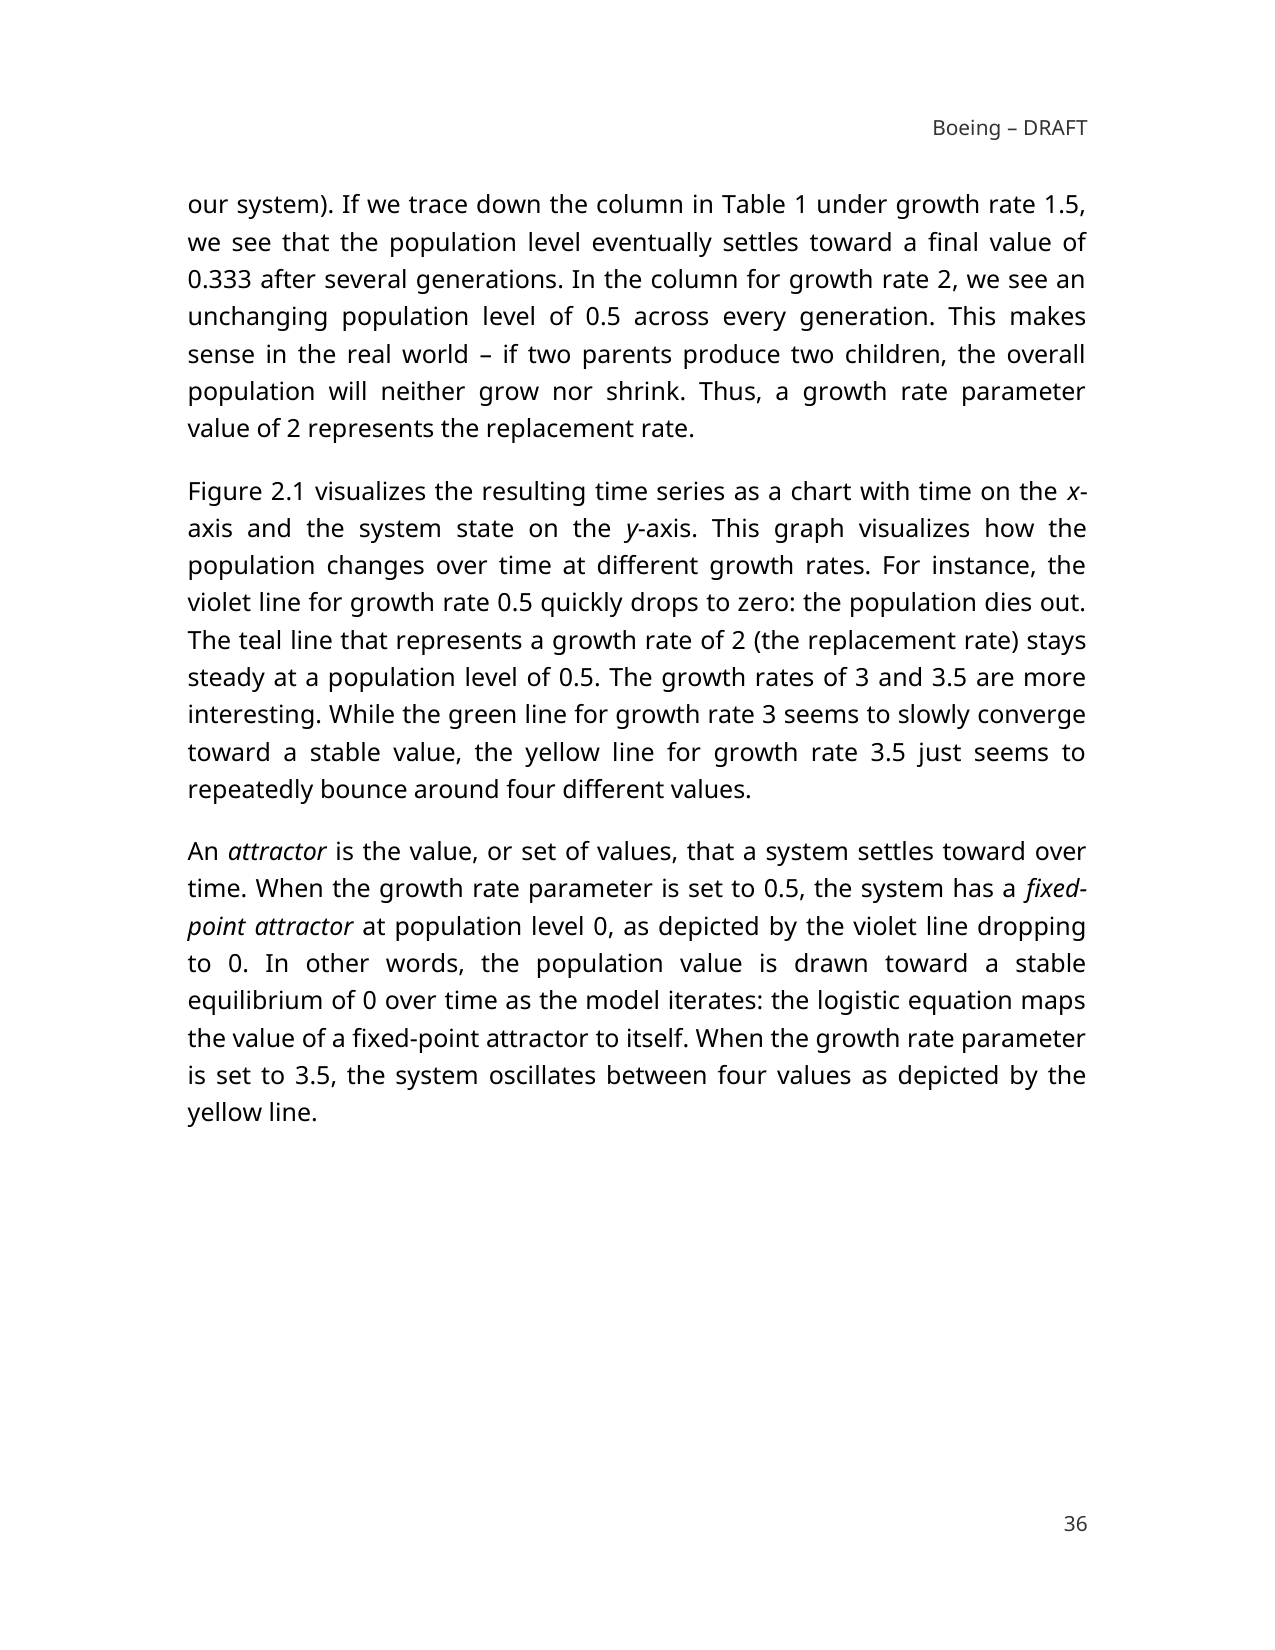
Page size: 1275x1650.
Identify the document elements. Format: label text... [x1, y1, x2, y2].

text Figure 2.1 visualizes the resulting time series as a chart with time on the x-axis and the system state on the y-axis. This graph visualizes how the population changes over time at different growth rates. For instance, the violet line for growth rate 0.5 quickly drops to zero: the population dies out. The teal line that represents a growth rate of 2 (the replacement rate) stays steady at a population level of 0.5. The growth rates of 3 and 3.5 are more interesting. While the green line for growth rate 3 seems to slowly converge toward a stable value, the yellow line for growth rate 3.5 just seems to repeatedly bounce around four different values. [187, 473, 1087, 806]
text An attractor is the value, or set of values, that a system settles toward over time. When the growth rate parameter is set to 0.5, the system has a fixed-point attractor at population level 0, as depicted by the violet line dropping to 0. In other words, the population value is drawn toward a stable equilibrium of 0 over time as the model iterates: the logistic equation maps the value of a fixed-point attractor to itself. When the growth rate parameter is set to 3.5, the system oscillates between four values as depicted by the yellow line. [187, 834, 1087, 1129]
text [187, 187, 1087, 445]
